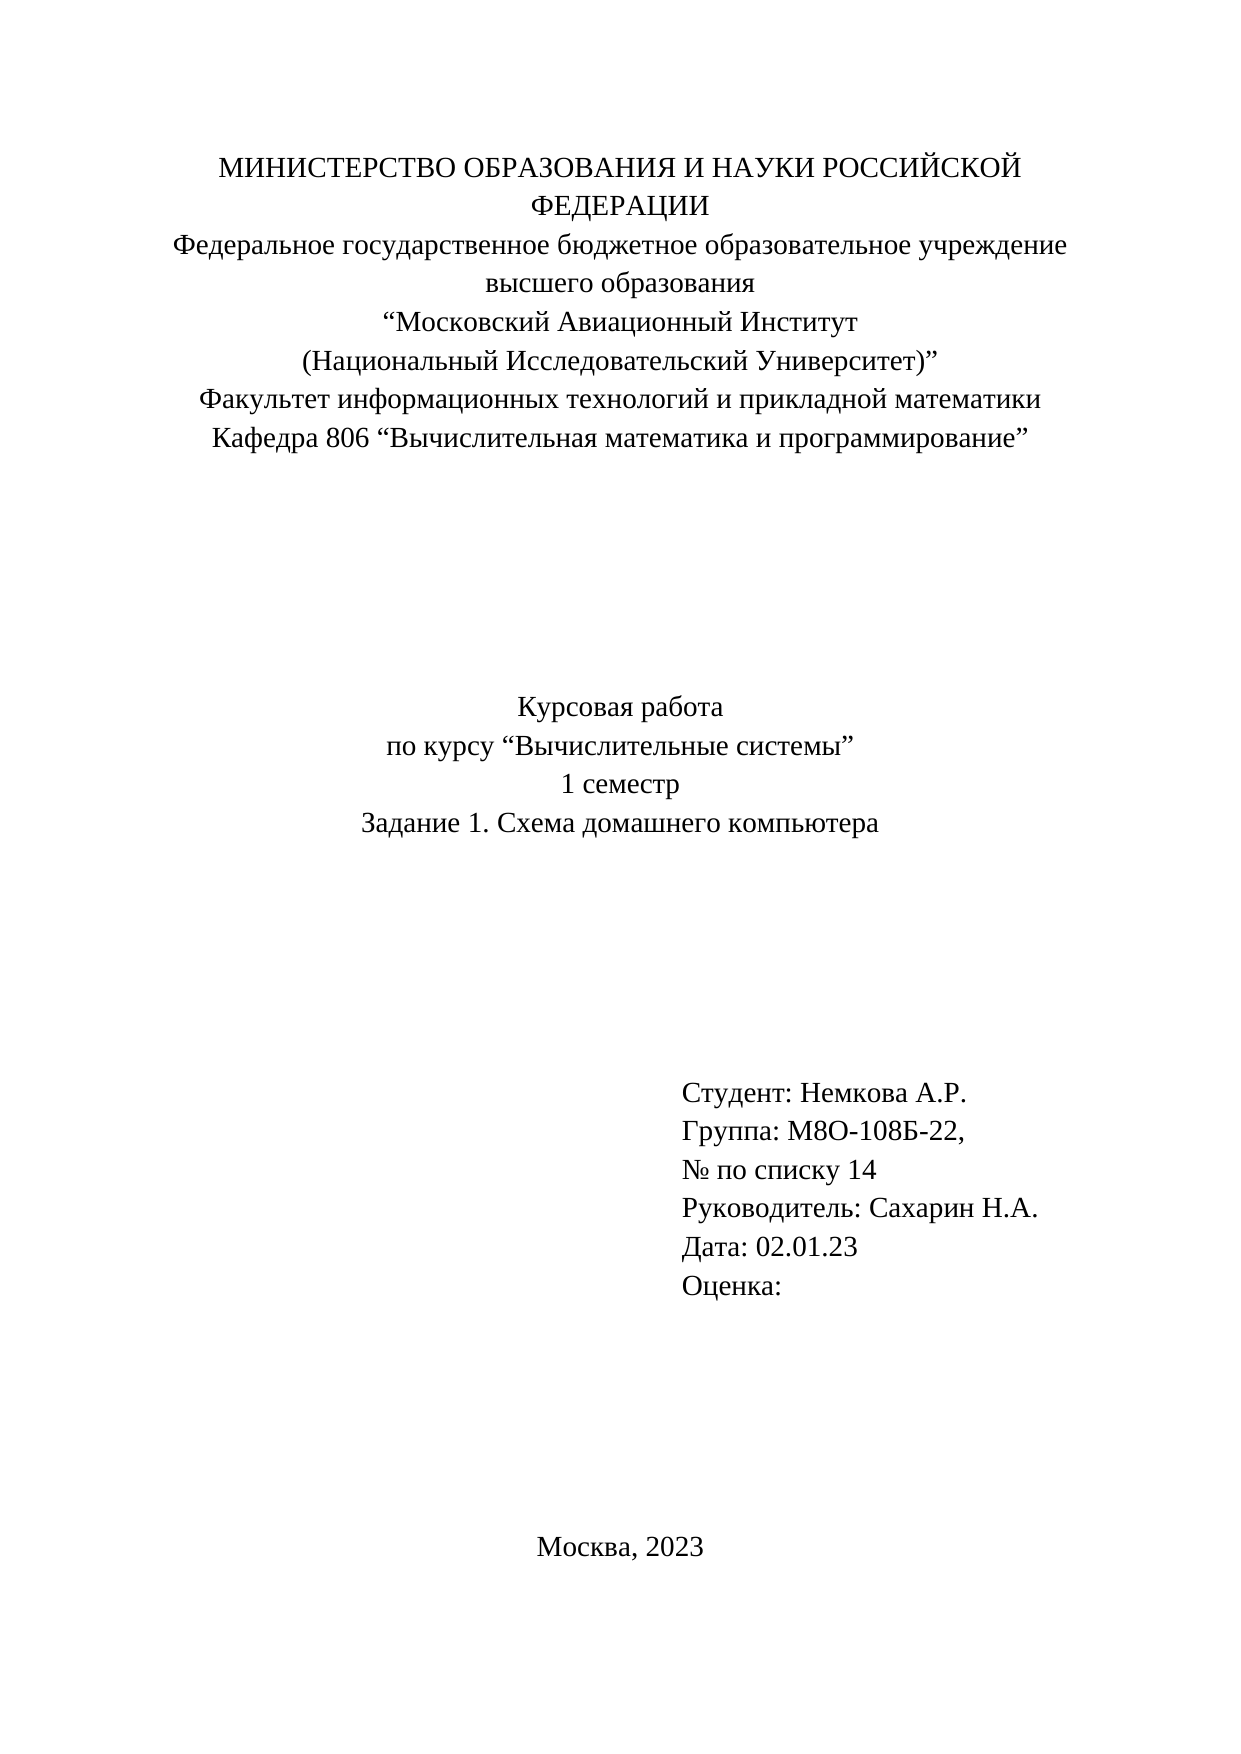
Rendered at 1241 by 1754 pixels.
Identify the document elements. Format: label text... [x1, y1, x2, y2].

text Факультет информационных технологий и прикладной математики [150, 381, 1090, 415]
text Федеральное государственное бюджетное образовательное учреждение высшего образования [150, 227, 1090, 299]
text Группа: М8О-108Б-22, [682, 1113, 1090, 1147]
text по курсу “Вычислительные системы” [150, 728, 1090, 762]
text Студент: Немкова А.Р. [682, 1075, 1090, 1108]
text “Московский Авиационный Институт [150, 304, 1090, 338]
text Кафедра 806 “Вычислительная математика и программирование” [150, 420, 1090, 453]
text (Национальный Исследовательский Университет)” [150, 343, 1090, 376]
text МИНИСТЕРСТВО ОБРАЗОВАНИЯ И НАУКИ РОССИЙСКОЙ ФЕДЕРАЦИИ [150, 150, 1090, 222]
text Оценка: [682, 1268, 1090, 1301]
text Дата: 02.01.23 [682, 1229, 1090, 1263]
text Курсовая работа [150, 689, 1090, 723]
text Руководитель: Сахарин Н.А. [682, 1191, 1090, 1224]
text № по списку 14 [682, 1152, 1090, 1186]
text Москва, 2023 [150, 1529, 1090, 1563]
text Задание 1. Схема домашнего компьютера [150, 805, 1090, 839]
text 1 семестр [150, 767, 1090, 800]
